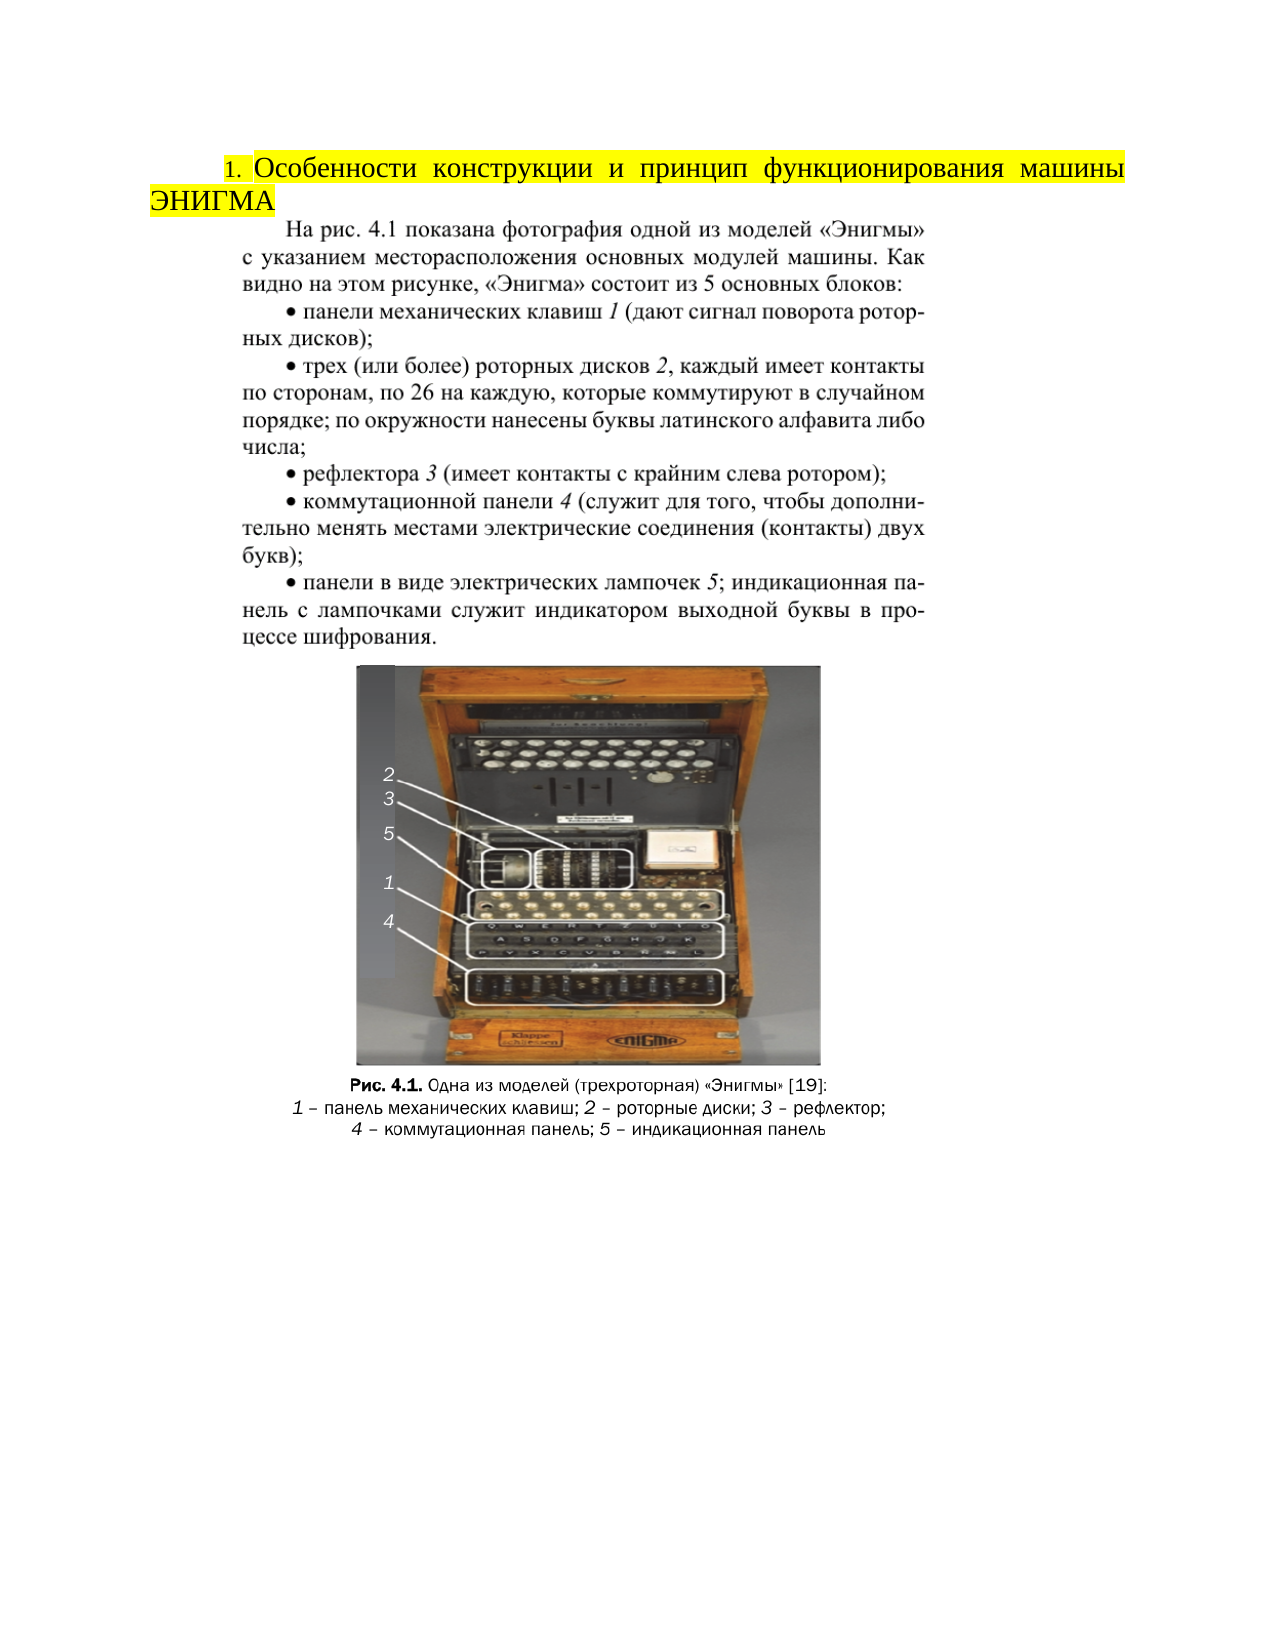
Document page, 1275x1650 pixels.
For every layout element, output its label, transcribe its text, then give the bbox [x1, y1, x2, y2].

list Особенности конструкции и принцип функционирования машины ЭНИГМА [150, 150, 1125, 217]
picture [223, 217, 996, 1168]
